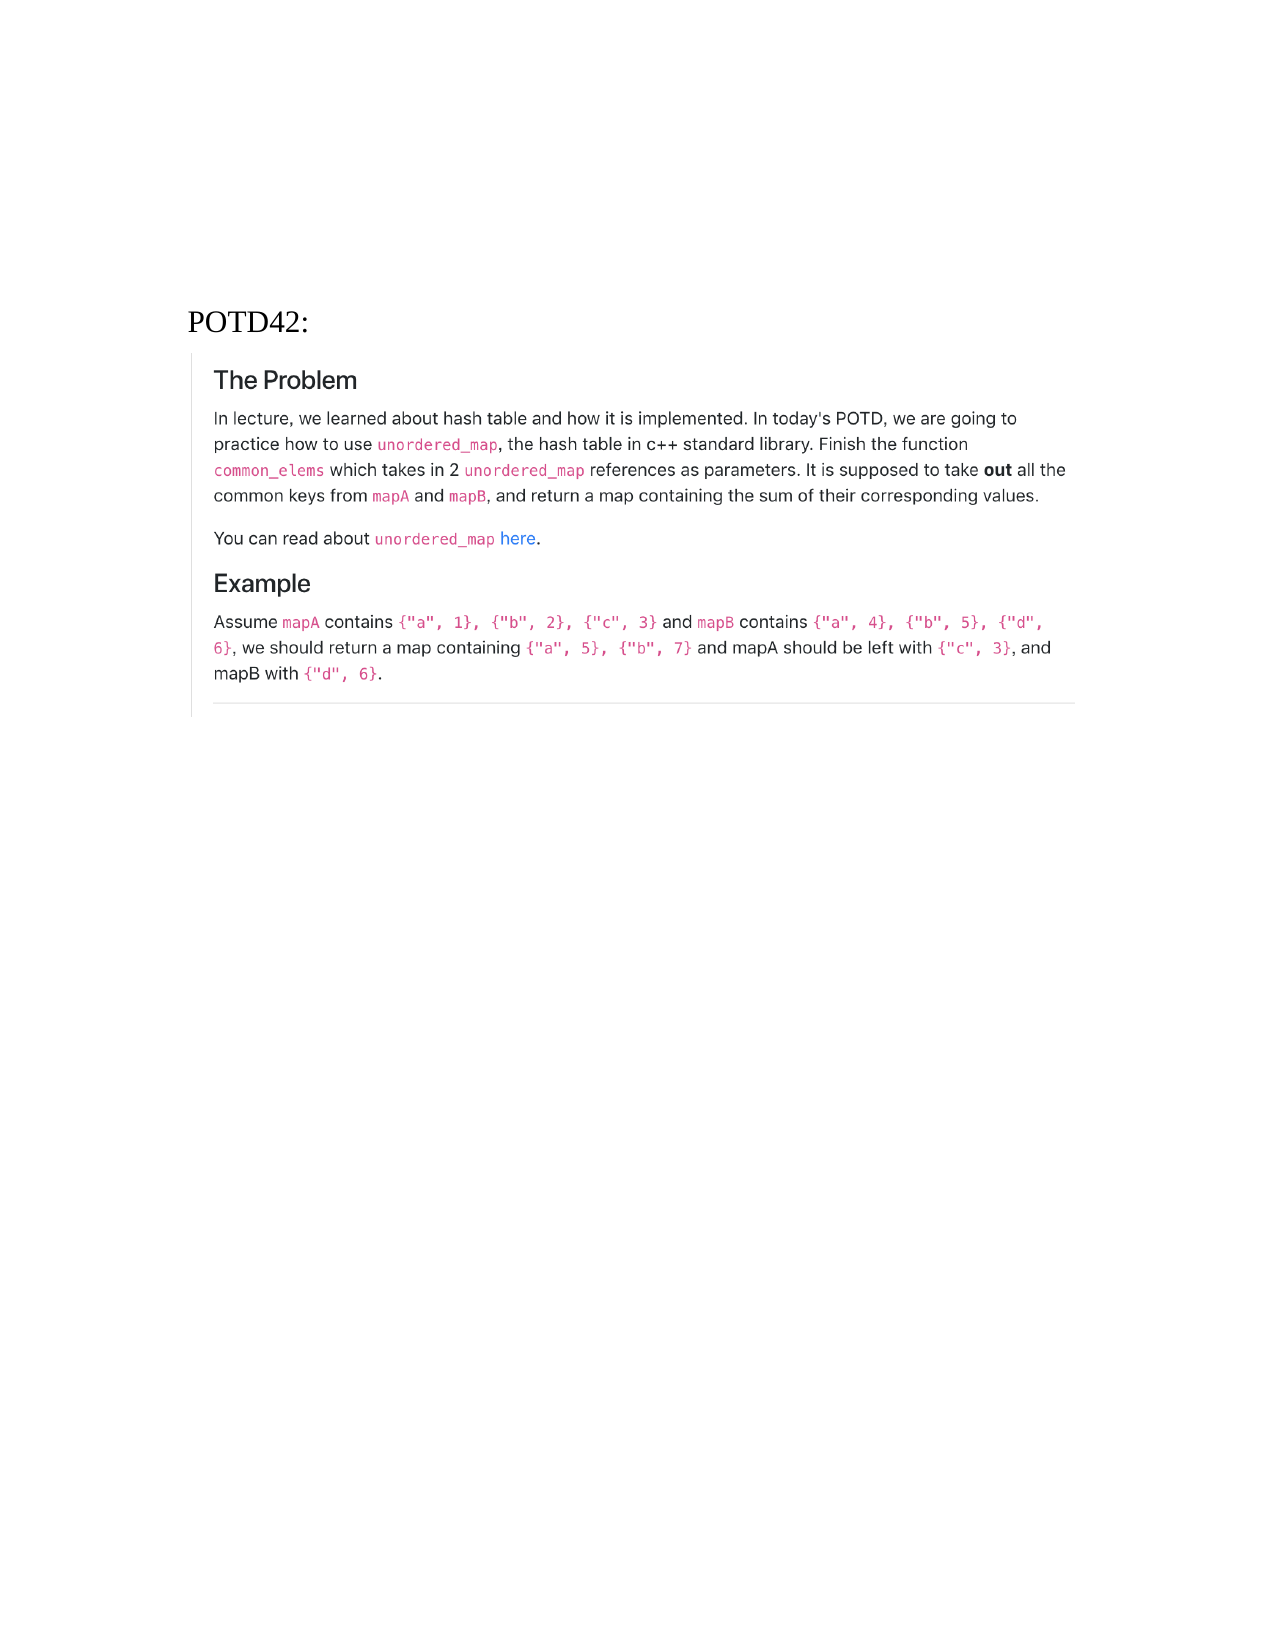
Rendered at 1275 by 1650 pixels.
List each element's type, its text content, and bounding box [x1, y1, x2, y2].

text POTD42: [187, 289, 1087, 353]
picture [187, 353, 1088, 717]
